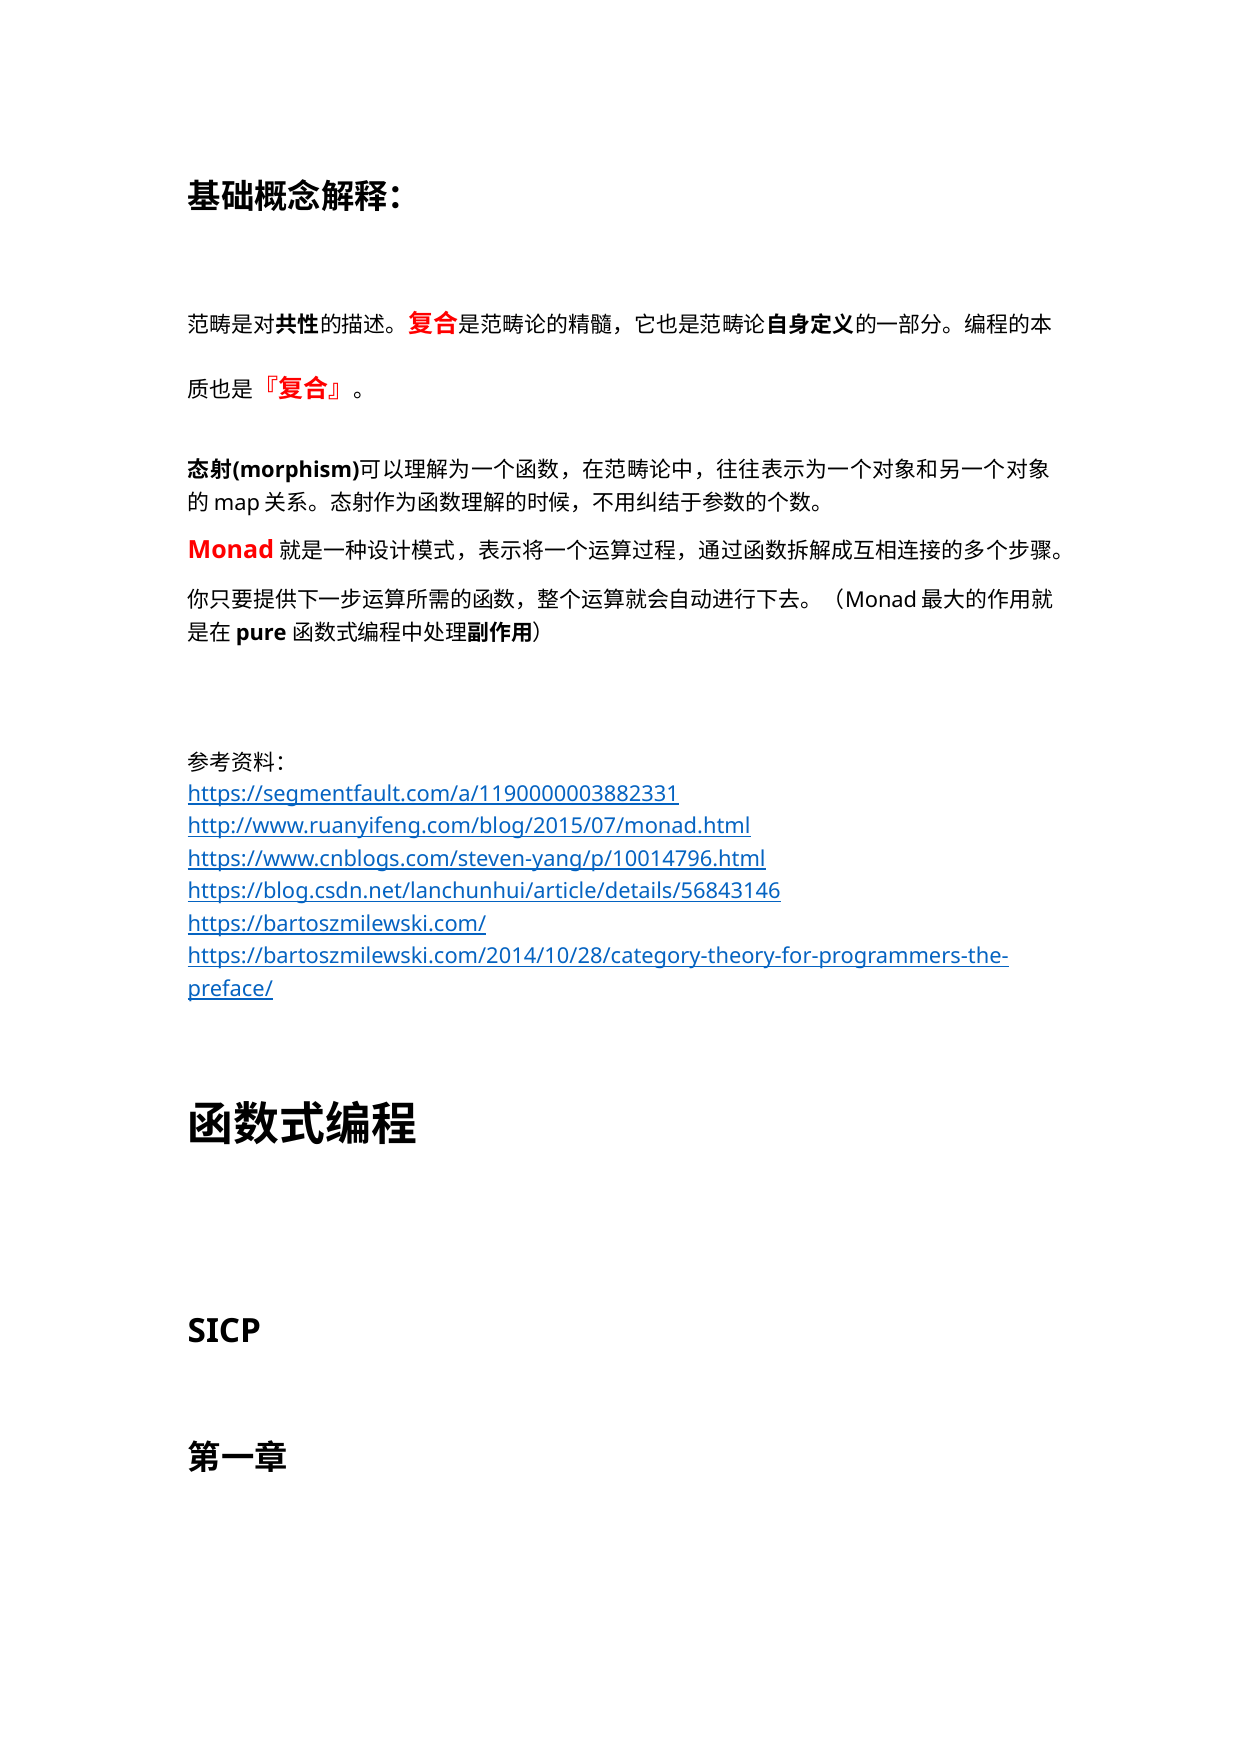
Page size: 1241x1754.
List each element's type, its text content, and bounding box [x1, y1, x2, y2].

subtitle 函数式编程 [187, 1072, 1053, 1169]
text https://segmentfault.com/a/1190000003882331 [187, 777, 1053, 809]
subtitle 第一章 [187, 1423, 1053, 1488]
text https://www.cnblogs.com/steven-yang/p/10014796.html [187, 842, 1053, 874]
text Monad就是一种设计模式，表示将一个运算过程，通过函数拆解成互相连接的多个步骤。你只要提供下一步运算所需的函数，整个运算就会自动进行下去。（Monad最大的作用就是在pure 函数式编程中处理副作用） [187, 517, 1053, 647]
text 态射(morphism)可以理解为一个函数，在范畴论中，往往表示为一个对象和另一个对象的map关系。态射作为函数理解的时候，不用纠结于参数的个数。 [187, 452, 1053, 517]
text http://www.ruanyifeng.com/blog/2015/07/monad.html [187, 809, 1053, 842]
text 参考资料： [187, 744, 1053, 777]
subtitle SICP [187, 1297, 1053, 1362]
subtitle 基础概念解释： [187, 162, 1053, 227]
text https://bartoszmilewski.com/ [187, 907, 1053, 939]
text https://bartoszmilewski.com/2014/10/28/category-theory-for-programmers-the-preface/ [187, 939, 1053, 1004]
text https://blog.csdn.net/lanchunhui/article/details/56843146 [187, 874, 1053, 907]
text 范畴是对共性的描述。复合是范畴论的精髓，它也是范畴论自身定义的一部分。编程的本质也是『复合』。 [187, 289, 1053, 419]
